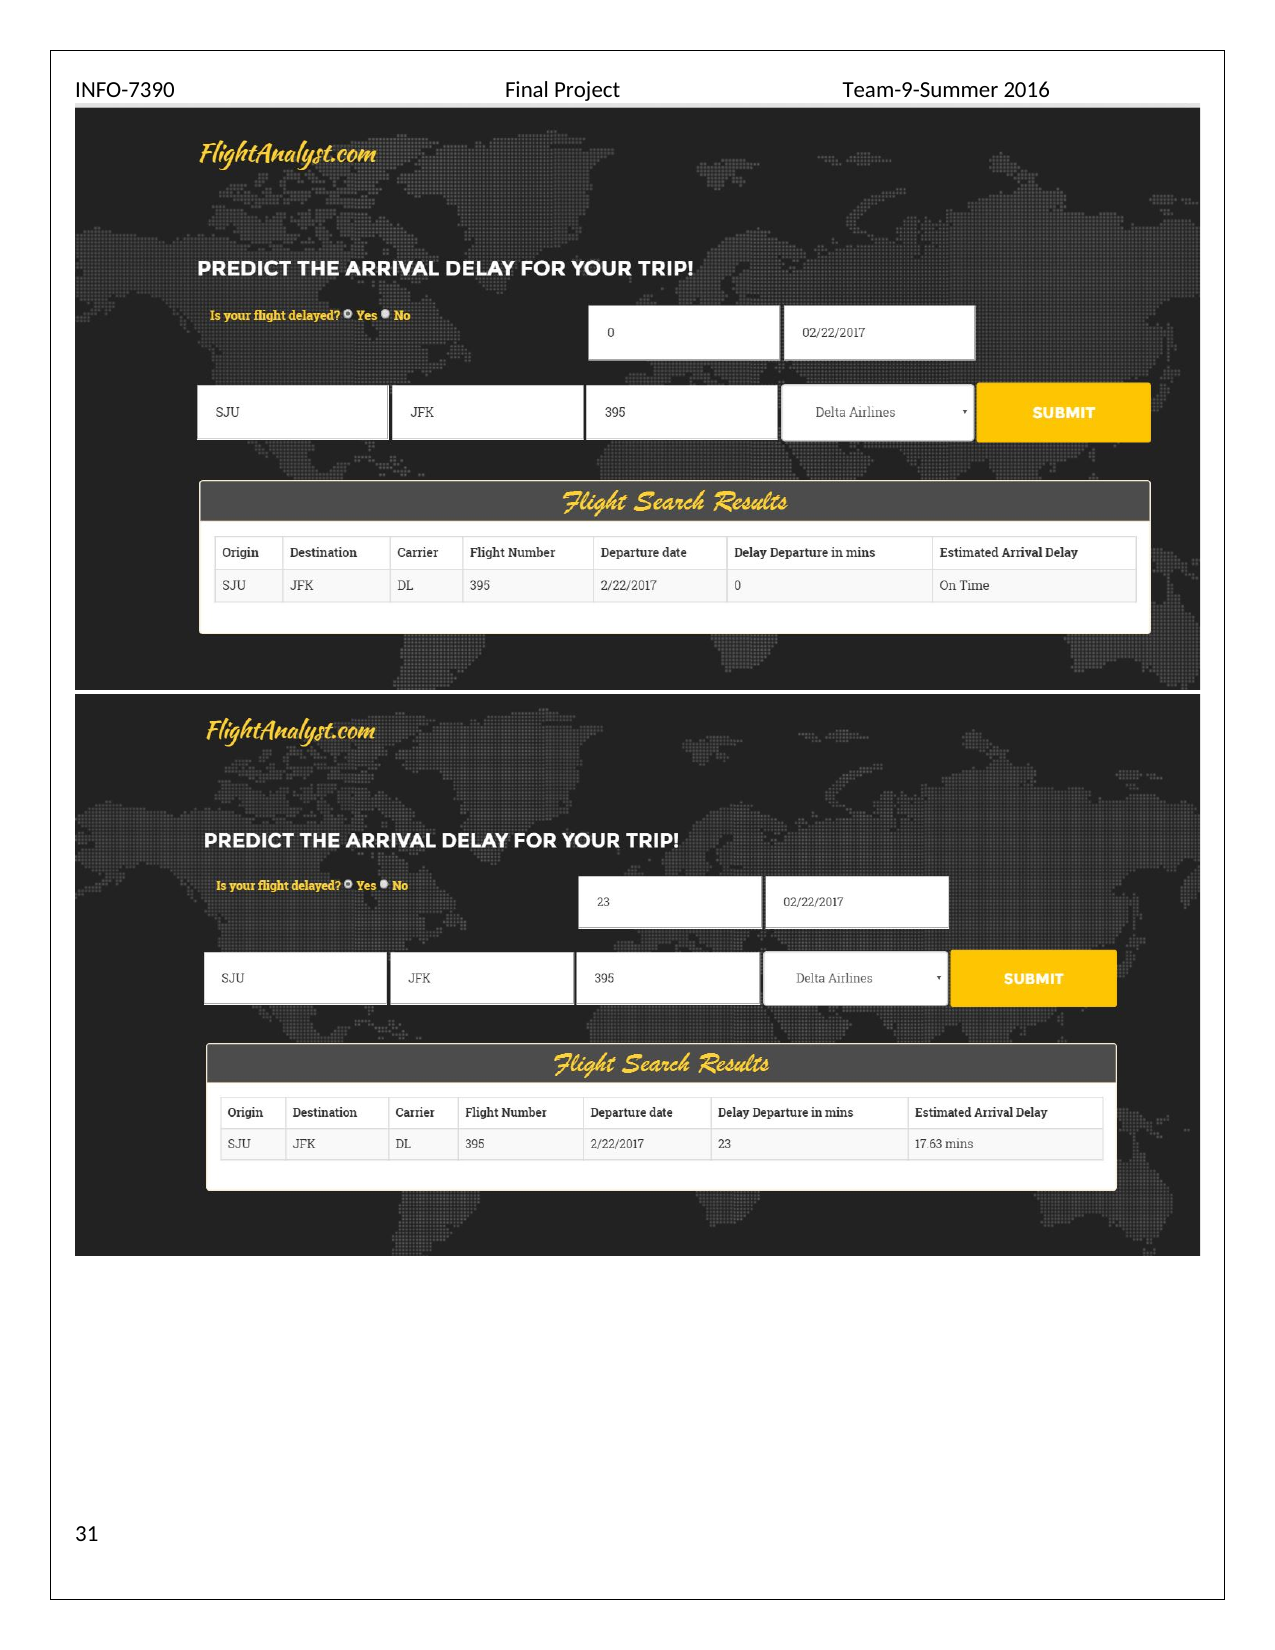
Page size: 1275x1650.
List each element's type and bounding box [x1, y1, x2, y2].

picture [75, 694, 1200, 1256]
picture [75, 103, 1200, 690]
